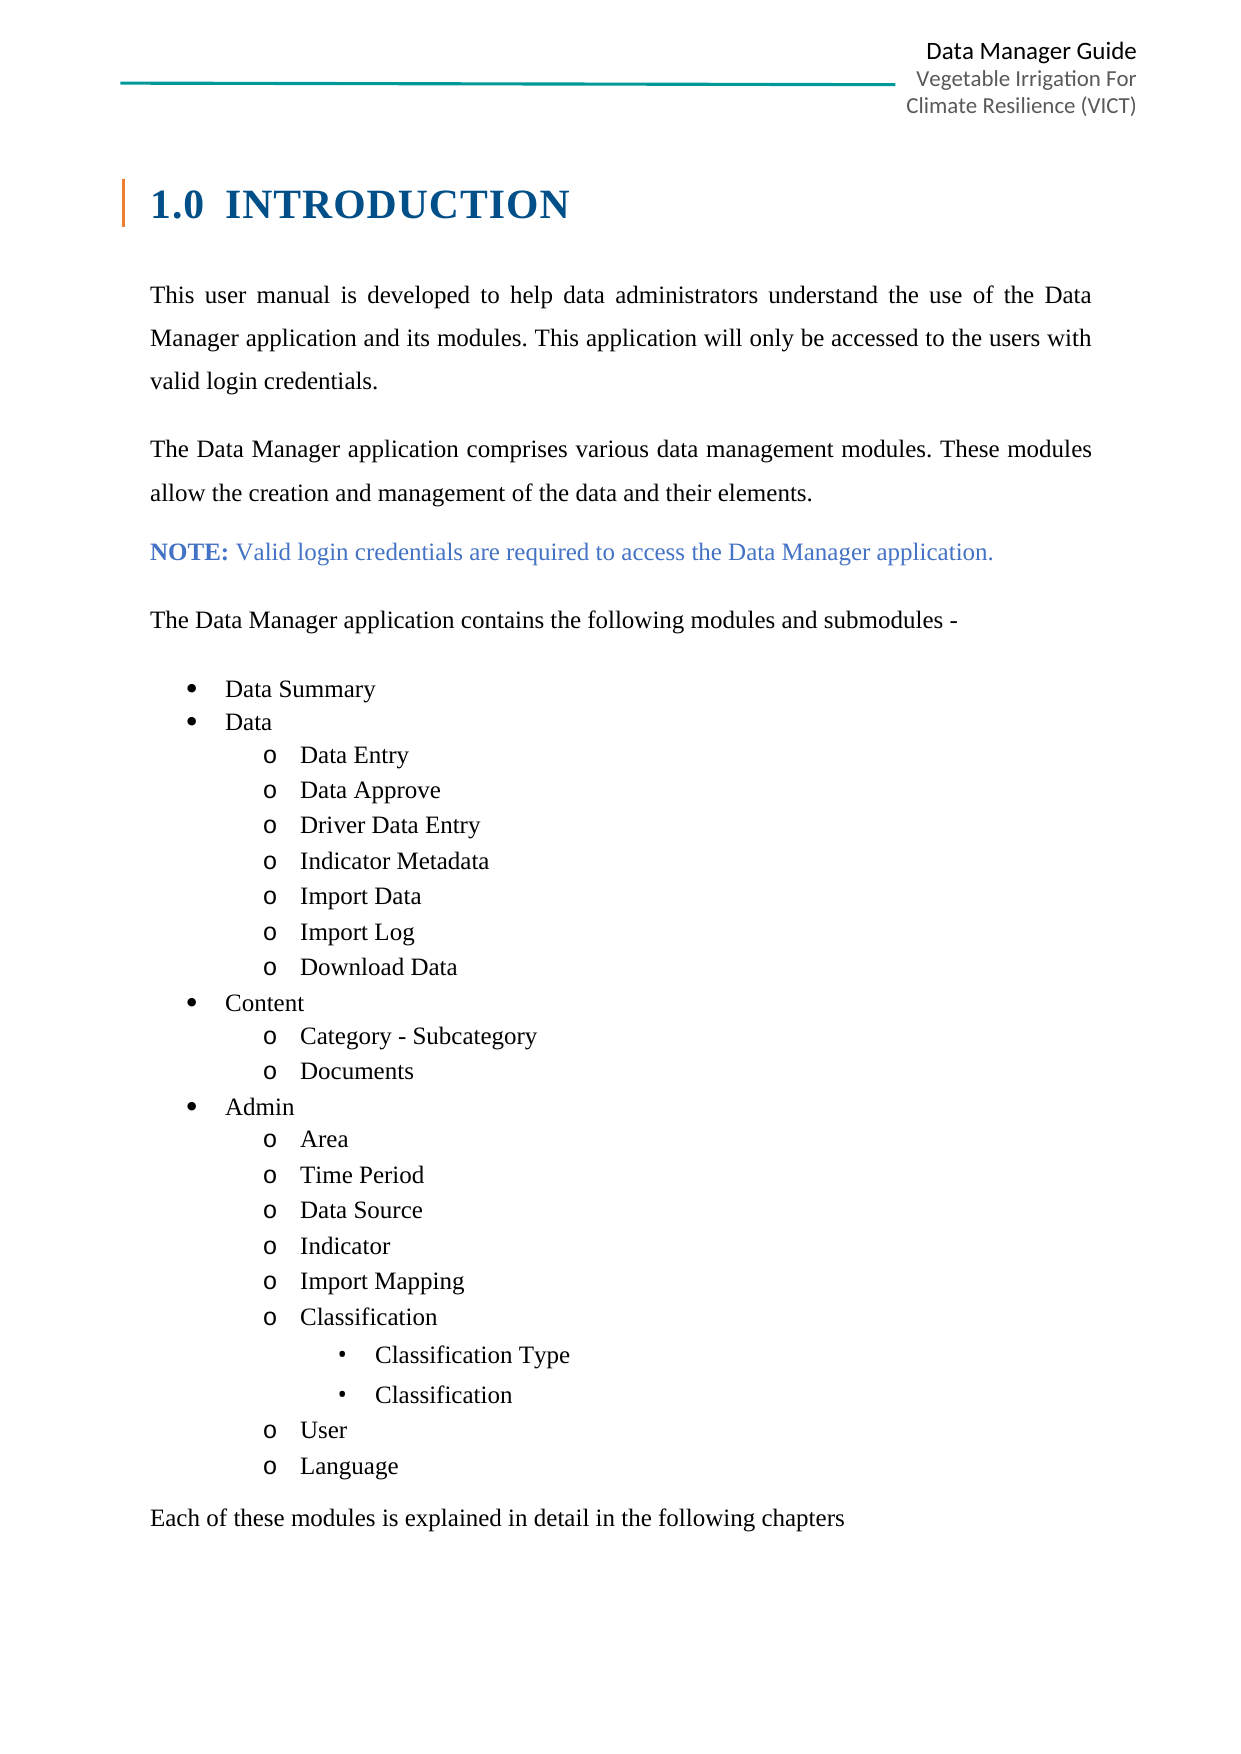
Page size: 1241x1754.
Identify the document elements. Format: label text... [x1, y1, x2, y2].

list Documents [262, 1056, 1088, 1087]
list INTRODUCTION [125, 179, 1036, 227]
text The Data Manager application contains the following modules and submodules - [150, 606, 1093, 634]
list Language [262, 1451, 1088, 1482]
list Indicator [262, 1231, 1088, 1262]
list Classification [262, 1302, 1088, 1332]
list Area [262, 1124, 1088, 1155]
text This user manual is developed to help data administrators understand the use of the Data Manager application and its modules. This application will only be accessed to the users with valid login credentials. [150, 280, 1093, 395]
list Time Period [262, 1160, 1088, 1191]
text NOTE: Valid login credentials are required to access the Data Manager application. [150, 537, 1093, 566]
list Import Data [262, 881, 1088, 912]
list Import Log [262, 917, 1088, 948]
list Data Approve [262, 775, 1088, 806]
list Download Data [262, 952, 1088, 983]
list Data Summary [187, 674, 1093, 702]
list Content [187, 988, 1093, 1016]
list Data [187, 707, 1093, 736]
list Admin [187, 1092, 1093, 1120]
list Data Source [262, 1195, 1088, 1226]
text The Data Manager application comprises various data management modules. These modules allow the creation and management of the data and their elements. [150, 434, 1093, 506]
list Import Mapping [262, 1266, 1088, 1297]
list User [262, 1415, 1088, 1446]
list Driver Data Entry [262, 811, 1088, 841]
list Classification Type [337, 1337, 1088, 1371]
text Each of these modules is explained in detail in the following chapters [150, 1503, 1093, 1532]
list Indicator Metadata [262, 846, 1088, 877]
list Category - Subcategory [262, 1021, 1088, 1052]
list Data Entry [262, 740, 1088, 771]
list Classification [337, 1376, 1088, 1410]
